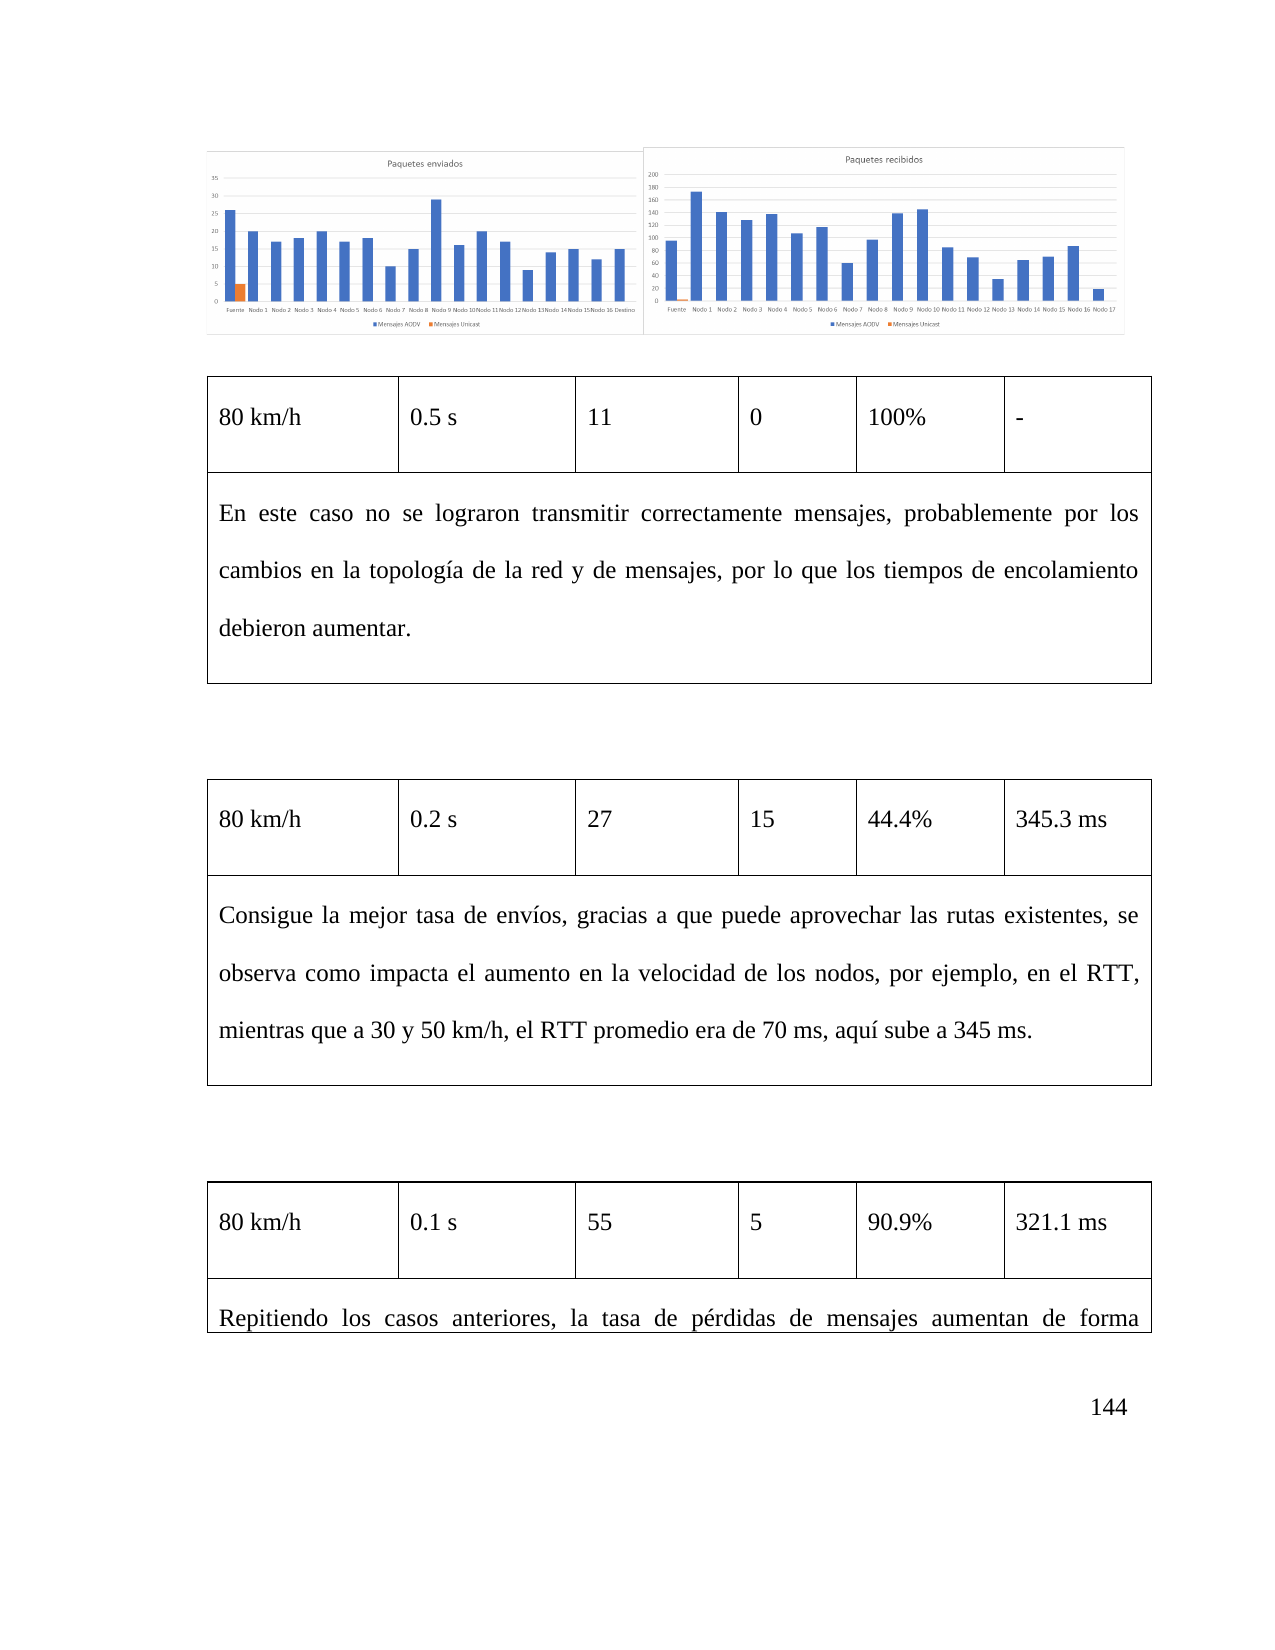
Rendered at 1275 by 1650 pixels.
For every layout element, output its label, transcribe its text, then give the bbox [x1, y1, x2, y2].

table_header 100% [857, 377, 1004, 472]
table_header - [1005, 377, 1151, 472]
table_header 5 [739, 1183, 856, 1277]
table_header 27 [576, 780, 738, 874]
table_cell Consigue la mejor tasa de envíos, gracias a que puede aprovechar las rutas existentes, se observa como impacta el aumento en la velocidad de los nodos, por ejemplo, en el RTT, mientras que a 30 y 50 km/h, el RTT promedio era de 70 ms, aquí sube a 345 ms. [208, 876, 1151, 1085]
table_header 345.3 ms [1005, 780, 1151, 874]
table_header 321.1 ms [1005, 1183, 1151, 1277]
table_header 44.4% [857, 780, 1004, 874]
table_header 0.1 s [399, 1183, 575, 1277]
table_header 80 km/h [208, 377, 398, 472]
table_header 0 [739, 377, 856, 472]
table_header 55 [576, 1183, 738, 1277]
picture [206, 147, 1125, 335]
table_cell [208, 1279, 1151, 1332]
table_header 11 [576, 377, 738, 472]
table_header 15 [739, 780, 856, 874]
table_header 0.5 s [399, 377, 575, 472]
table_header 90.9% [857, 1183, 1004, 1277]
table_cell En este caso no se lograron transmitir correctamente mensajes, probablemente por los cambios en la topología de la red y de mensajes, por lo que los tiempos de encolamiento debieron aumentar. [208, 473, 1151, 682]
table_header 80 km/h [208, 780, 398, 874]
table_header 0.2 s [399, 780, 575, 874]
table_header 80 km/h [208, 1183, 398, 1277]
